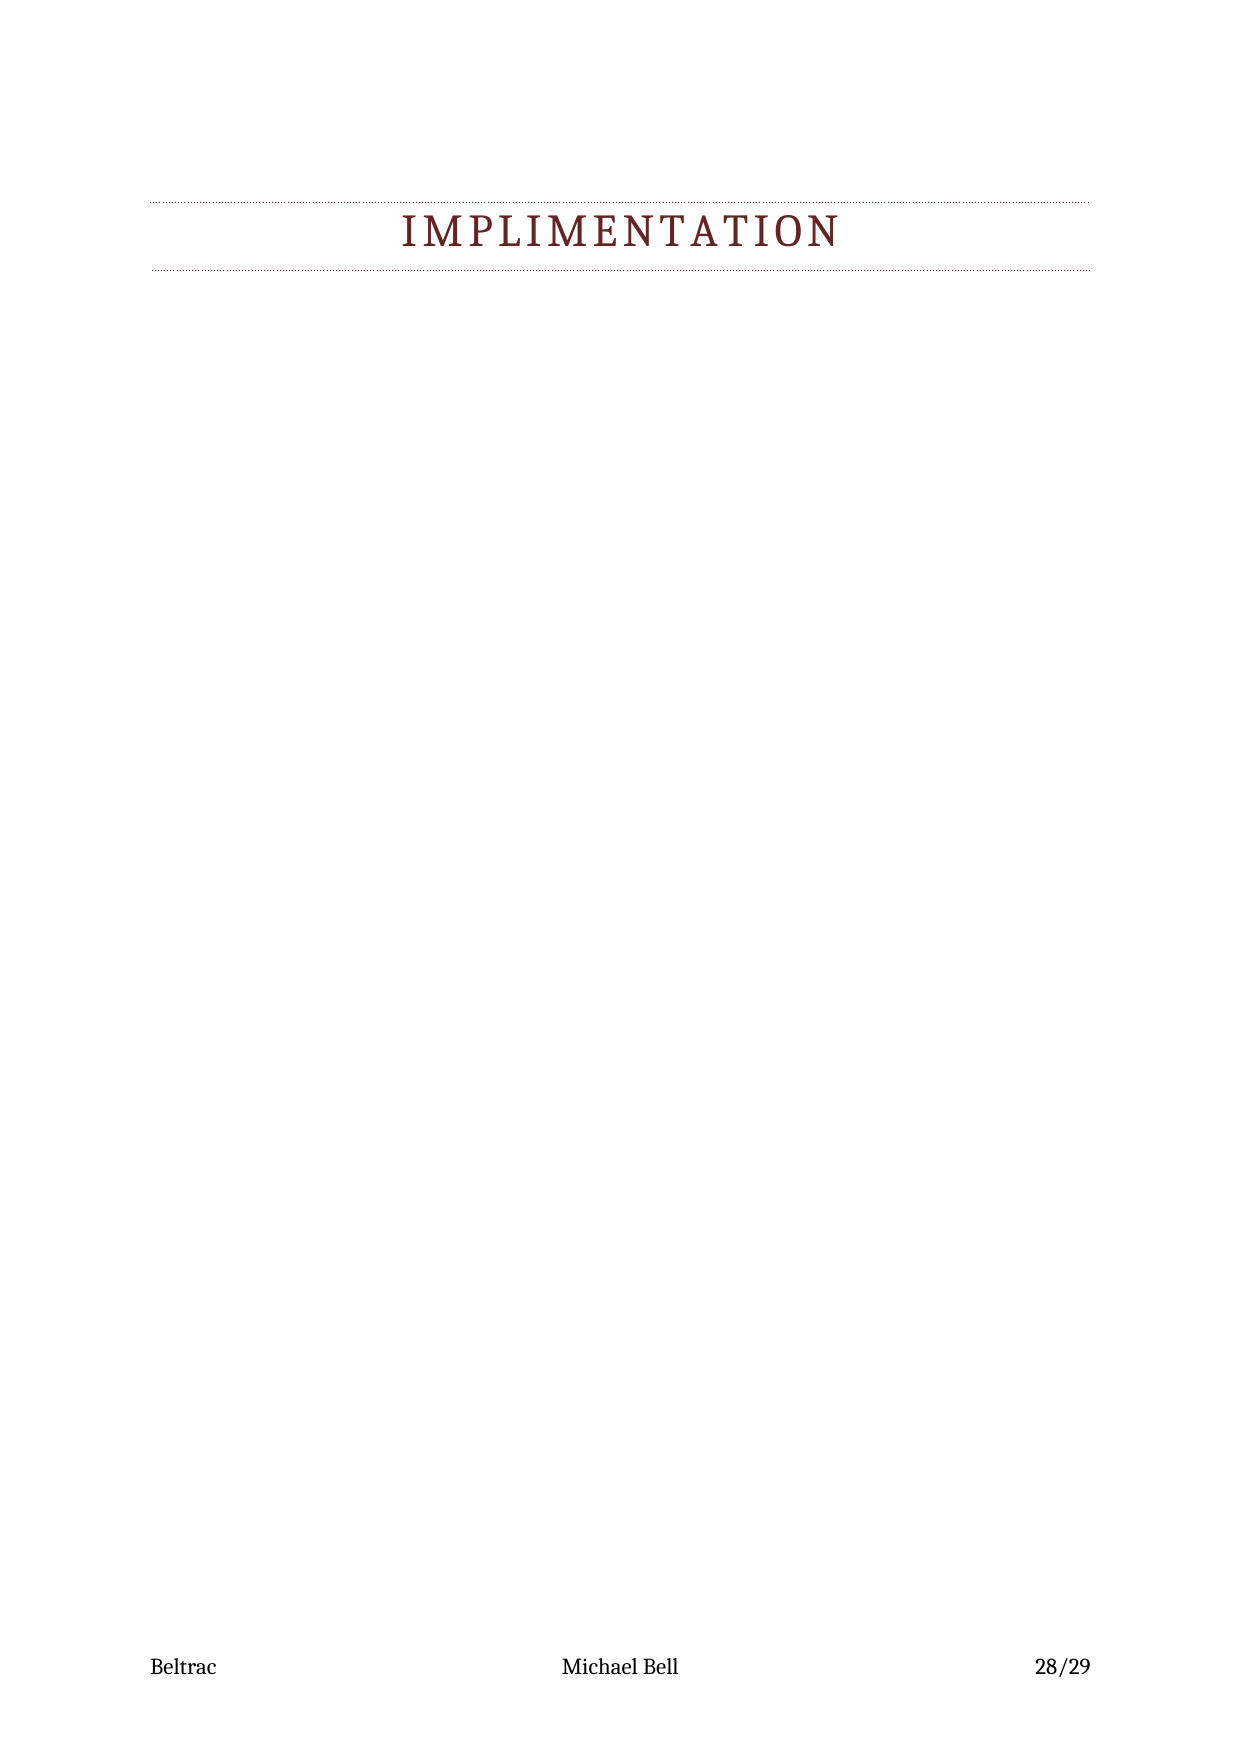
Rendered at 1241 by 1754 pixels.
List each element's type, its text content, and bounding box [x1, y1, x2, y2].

title Implimentation [150, 202, 1090, 270]
